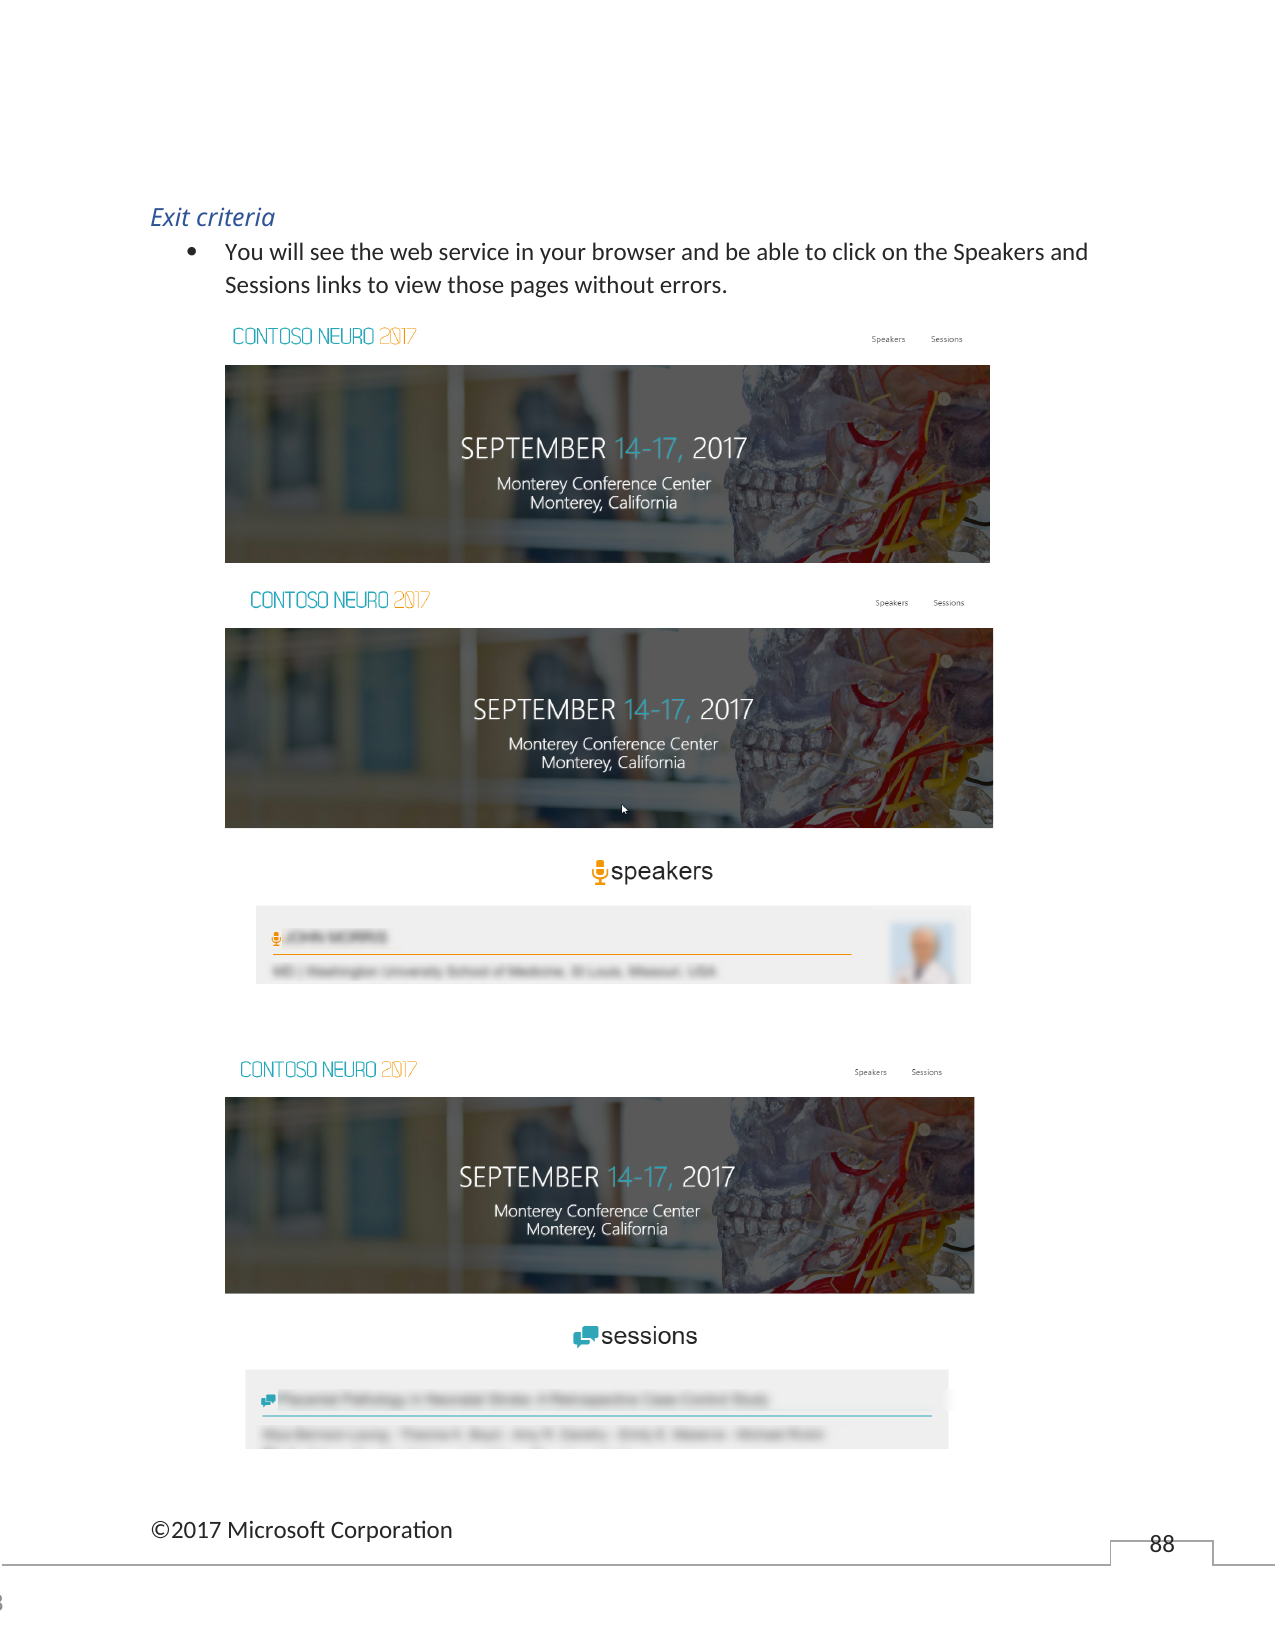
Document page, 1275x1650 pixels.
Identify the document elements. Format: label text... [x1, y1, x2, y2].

picture [225, 1052, 975, 1449]
picture [225, 318, 990, 563]
subtitle Exit criteria [150, 199, 1125, 234]
list You will see the web service in your browser and be able to click on the Speakers and Sessions links to view those pages without errors. [187, 236, 1125, 300]
picture [225, 582, 994, 984]
